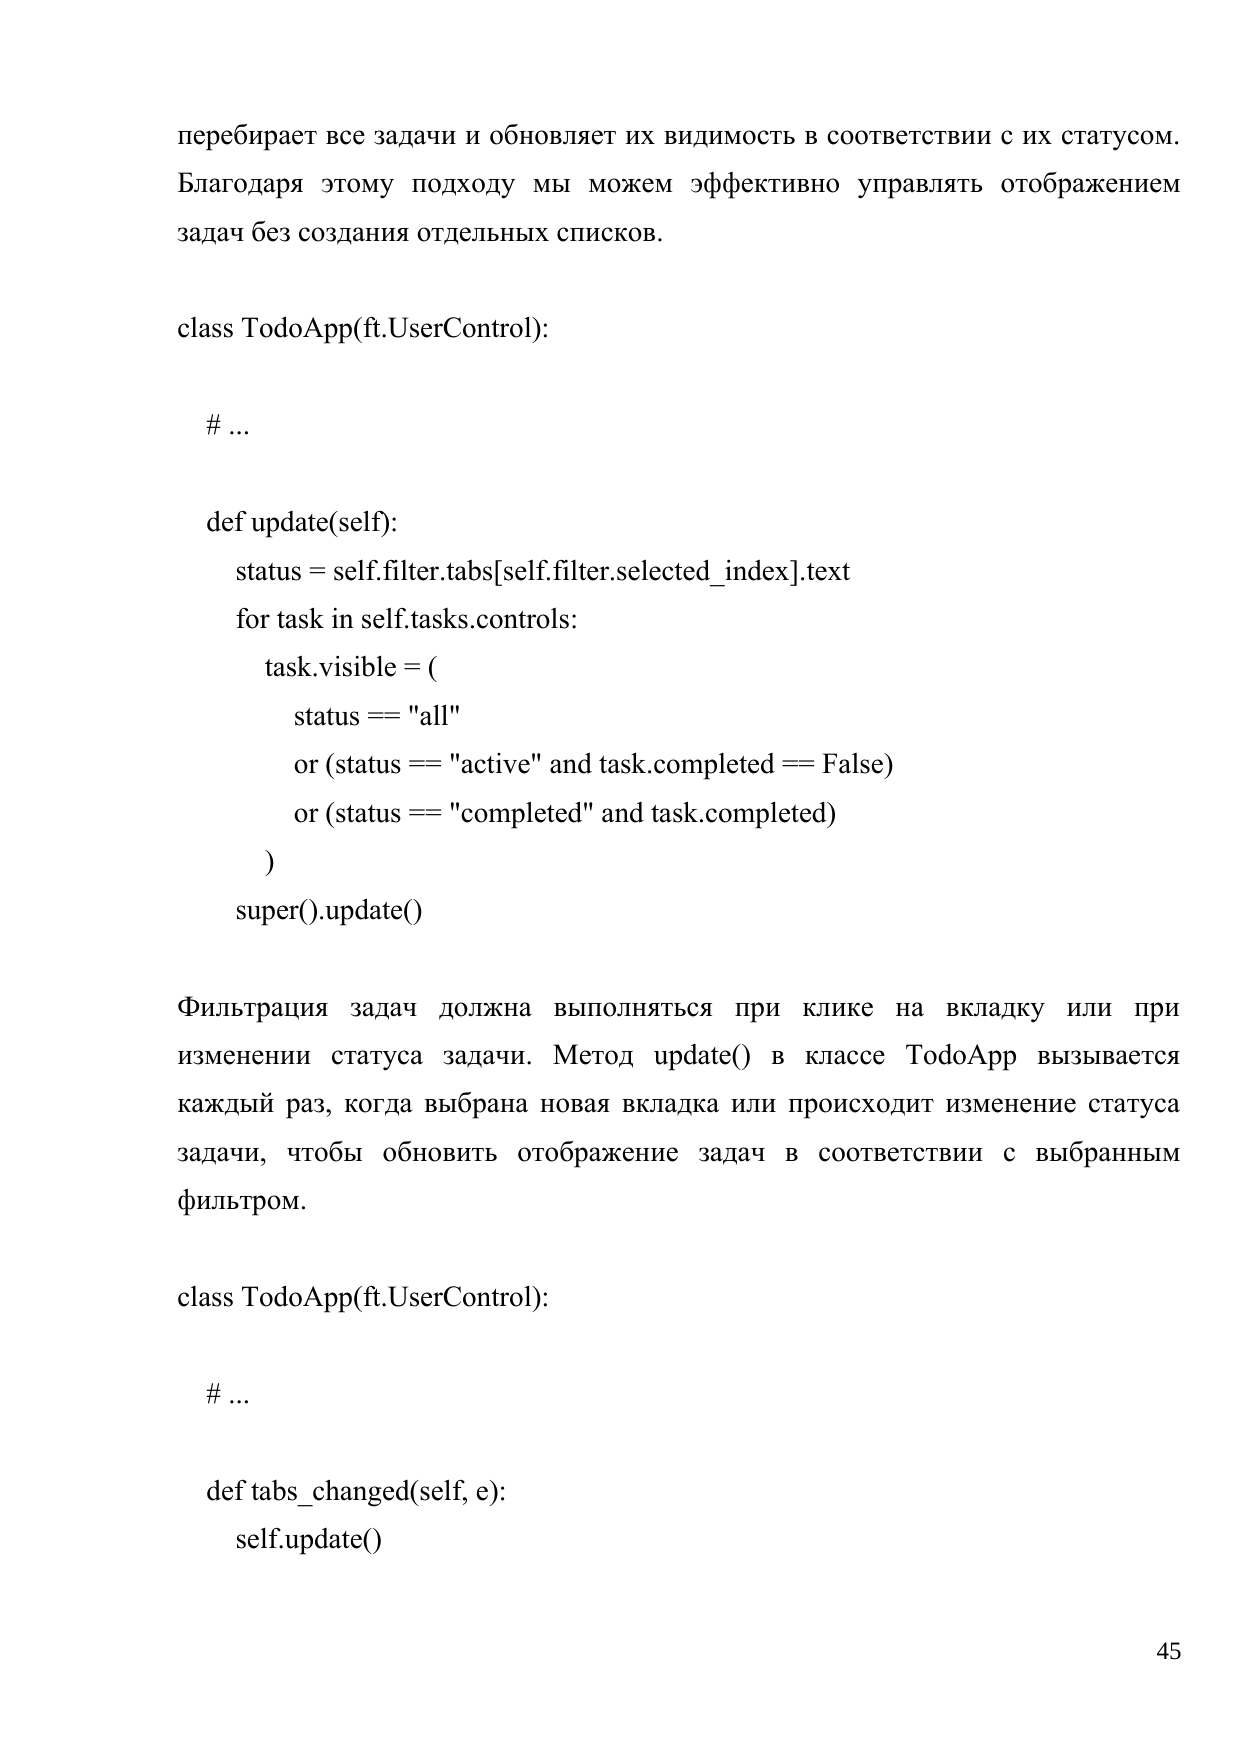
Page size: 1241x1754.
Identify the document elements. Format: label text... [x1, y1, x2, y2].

text class TodoApp(ft.UserControl): [177, 312, 1181, 344]
text self.update() [177, 1523, 1181, 1555]
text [177, 118, 1181, 247]
text # ... [177, 1377, 1181, 1410]
text or (status == "active" and task.completed == False) [177, 748, 1181, 780]
text status == "all" [177, 699, 1181, 732]
text ) [177, 844, 1181, 877]
text # ... [177, 409, 1181, 441]
text class TodoApp(ft.UserControl): [177, 1281, 1181, 1313]
text or (status == "completed" and task.completed) [177, 796, 1181, 828]
text def update(self): [177, 506, 1181, 538]
text super().update() [177, 893, 1181, 925]
text task.visible = ( [177, 651, 1181, 683]
text for task in self.tasks.controls: [177, 602, 1181, 635]
text def tabs_changed(self, e): [177, 1474, 1181, 1507]
text status = self.filter.tabs[self.filter.selected_index].text [177, 554, 1181, 586]
text Фильтрация задач должна выполняться при клике на вкладку или при изменении статуса задачи. Метод update() в классе TodoApp вызывается каждый раз, когда выбрана новая вкладка или происходит изменение статуса задачи, чтобы обновить отображение задач в соответствии с выбранным фильтром. [177, 990, 1181, 1216]
